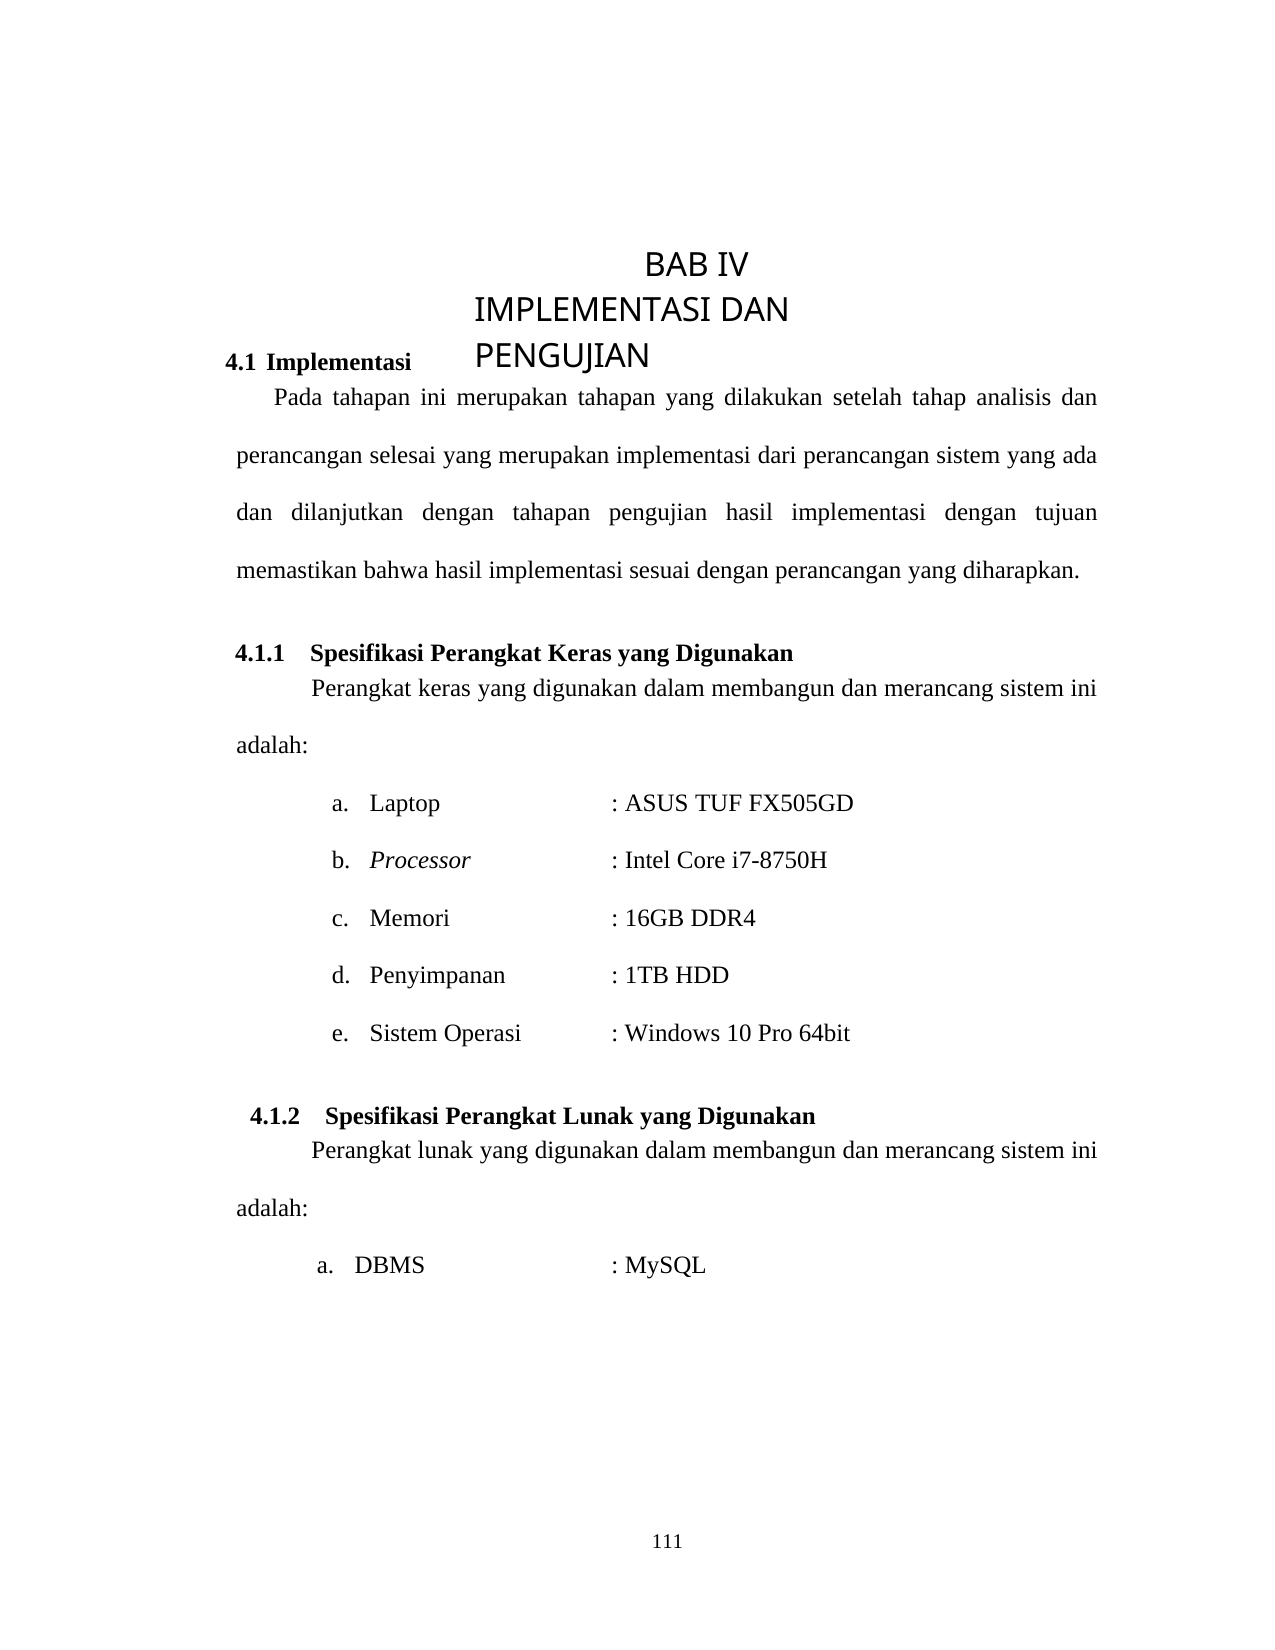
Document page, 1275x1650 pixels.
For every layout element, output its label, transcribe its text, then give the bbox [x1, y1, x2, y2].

text 111 [235, 1529, 1099, 1553]
list Memori : 16GB DDR4 [332, 903, 1198, 931]
list Laptop : ASUS TUF FX505GD [332, 788, 1198, 816]
list Processor : Intel Core i7-8750H [332, 845, 1198, 874]
text Perangkat keras yang digunakan dalam membangun dan merancang sistem ini [311, 673, 1198, 701]
subtitle Spesifikasi Perangkat Lunak yang Digunakan [250, 1101, 1198, 1129]
subtitle BAB IV IMPLEMENTASI DAN PENGUJIAN [474, 241, 902, 377]
list Sistem Operasi : Windows 10 Pro 64bit [332, 1018, 1198, 1046]
text adalah: [236, 1193, 1198, 1221]
list Penyimpanan : 1TB HDD [332, 960, 1198, 989]
text Pada tahapan ini merupakan tahapan yang dilakukan setelah tahap analisis dan perancangan selesai yang merupakan implementasi dari perancangan sistem yang ada dan dilanjutkan dengan tahapan pengujian hasil implementasi dengan tujuan memastikan bahwa hasil implementasi sesuai dengan perancangan yang diharapkan. [236, 382, 1098, 584]
text Perangkat lunak yang digunakan dalam membangun dan merancang sistem ini [311, 1135, 1198, 1164]
list DBMS : MySQL [317, 1250, 1198, 1279]
text adalah: [236, 730, 1198, 759]
list Implementasi [225, 347, 416, 376]
subtitle Spesifikasi Perangkat Keras yang Digunakan [235, 638, 1198, 667]
